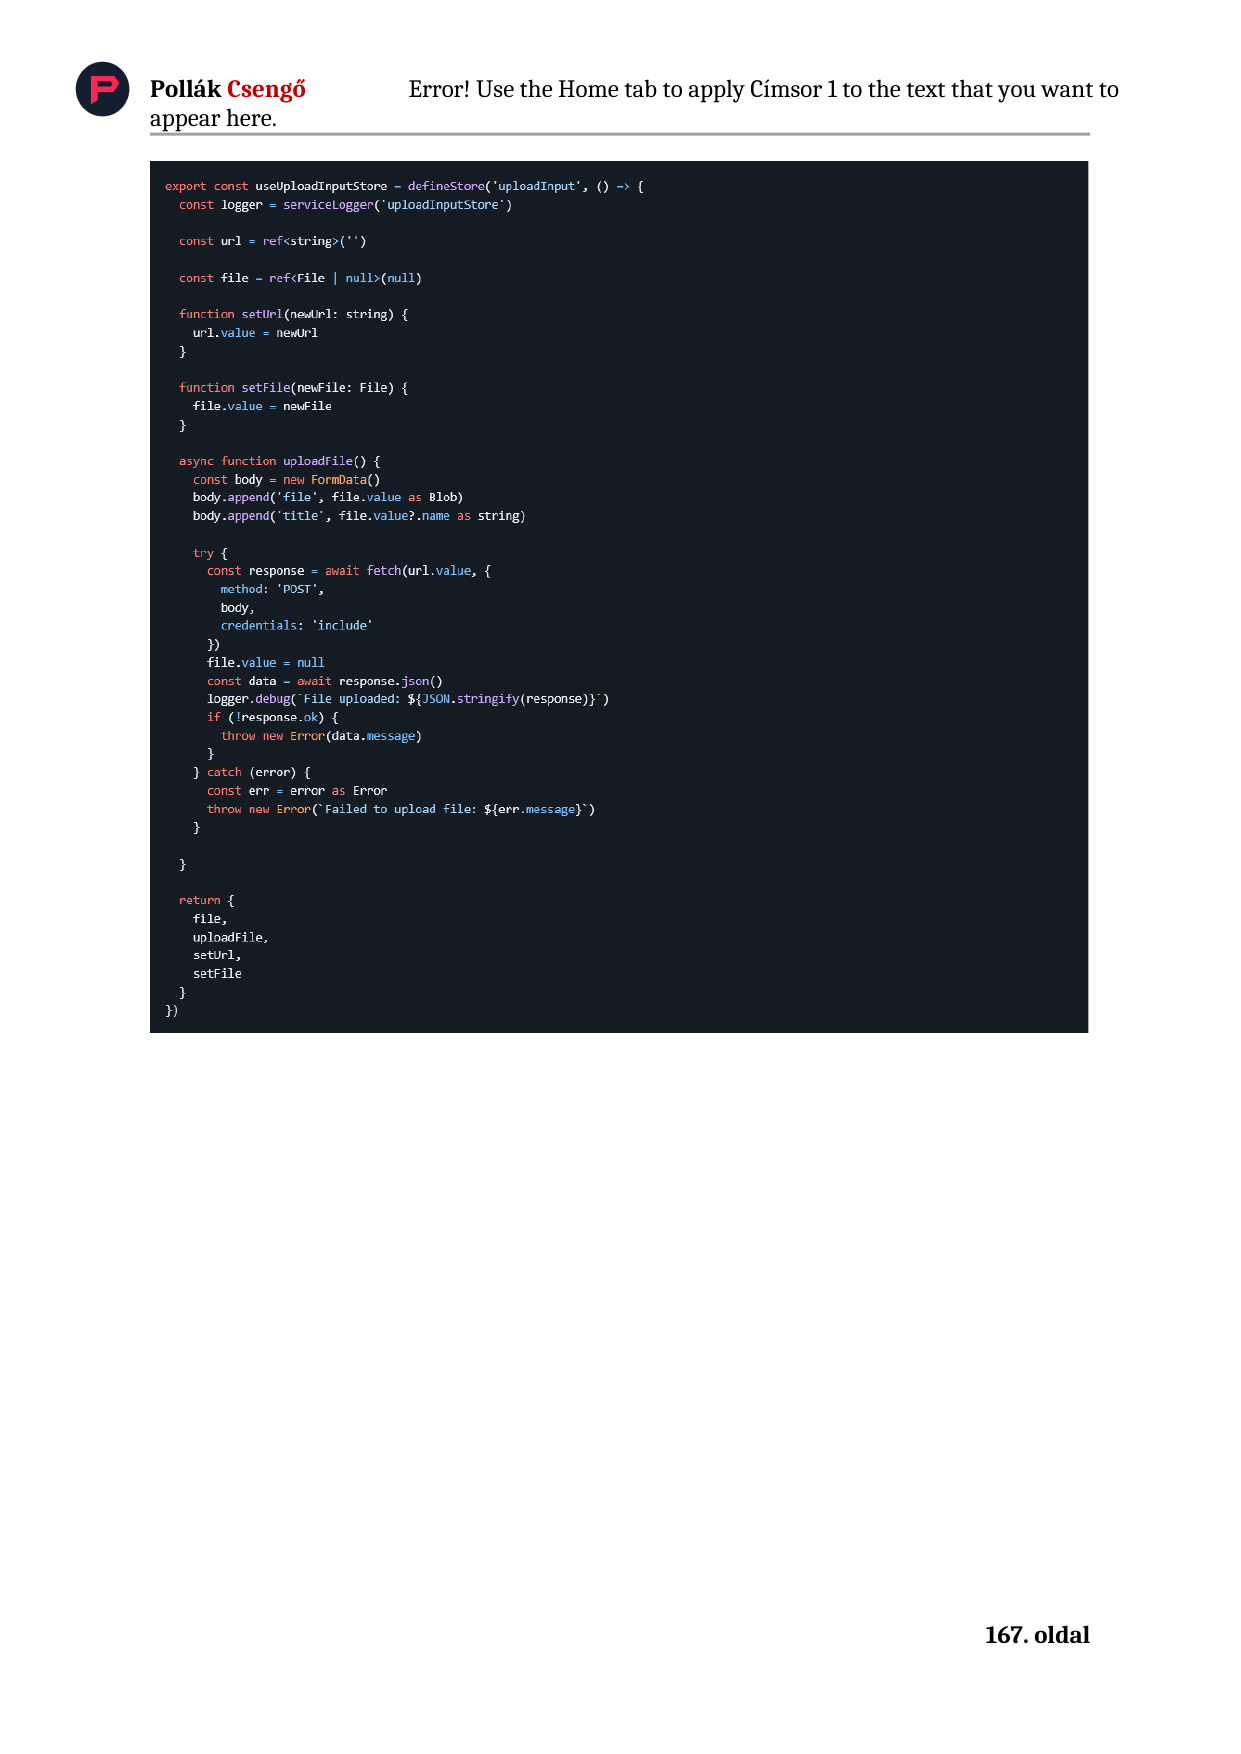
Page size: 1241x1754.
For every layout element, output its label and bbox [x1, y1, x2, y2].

picture [71, 57, 132, 118]
picture [150, 161, 1089, 1033]
